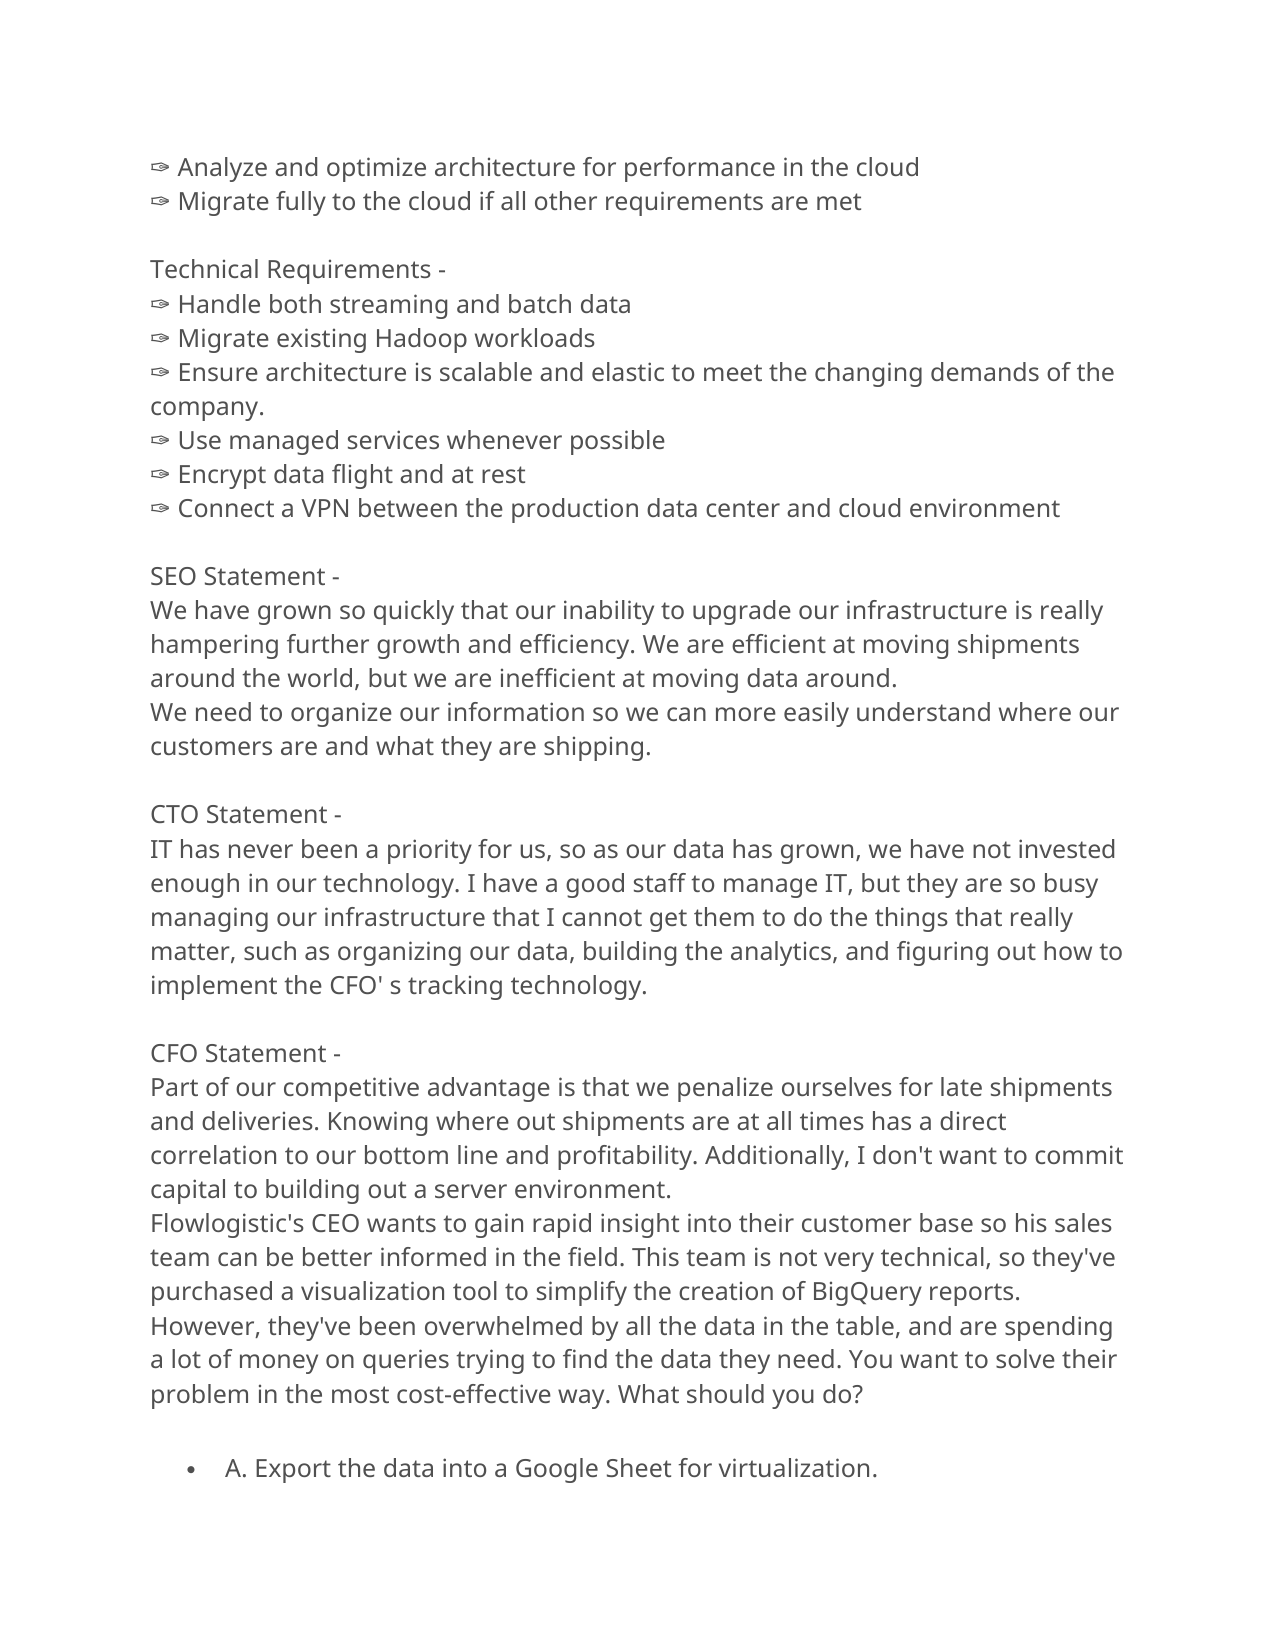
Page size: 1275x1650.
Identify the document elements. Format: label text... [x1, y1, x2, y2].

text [150, 150, 1125, 1410]
list A. Export the data into a Google Sheet for virtualization. [187, 1451, 1125, 1485]
